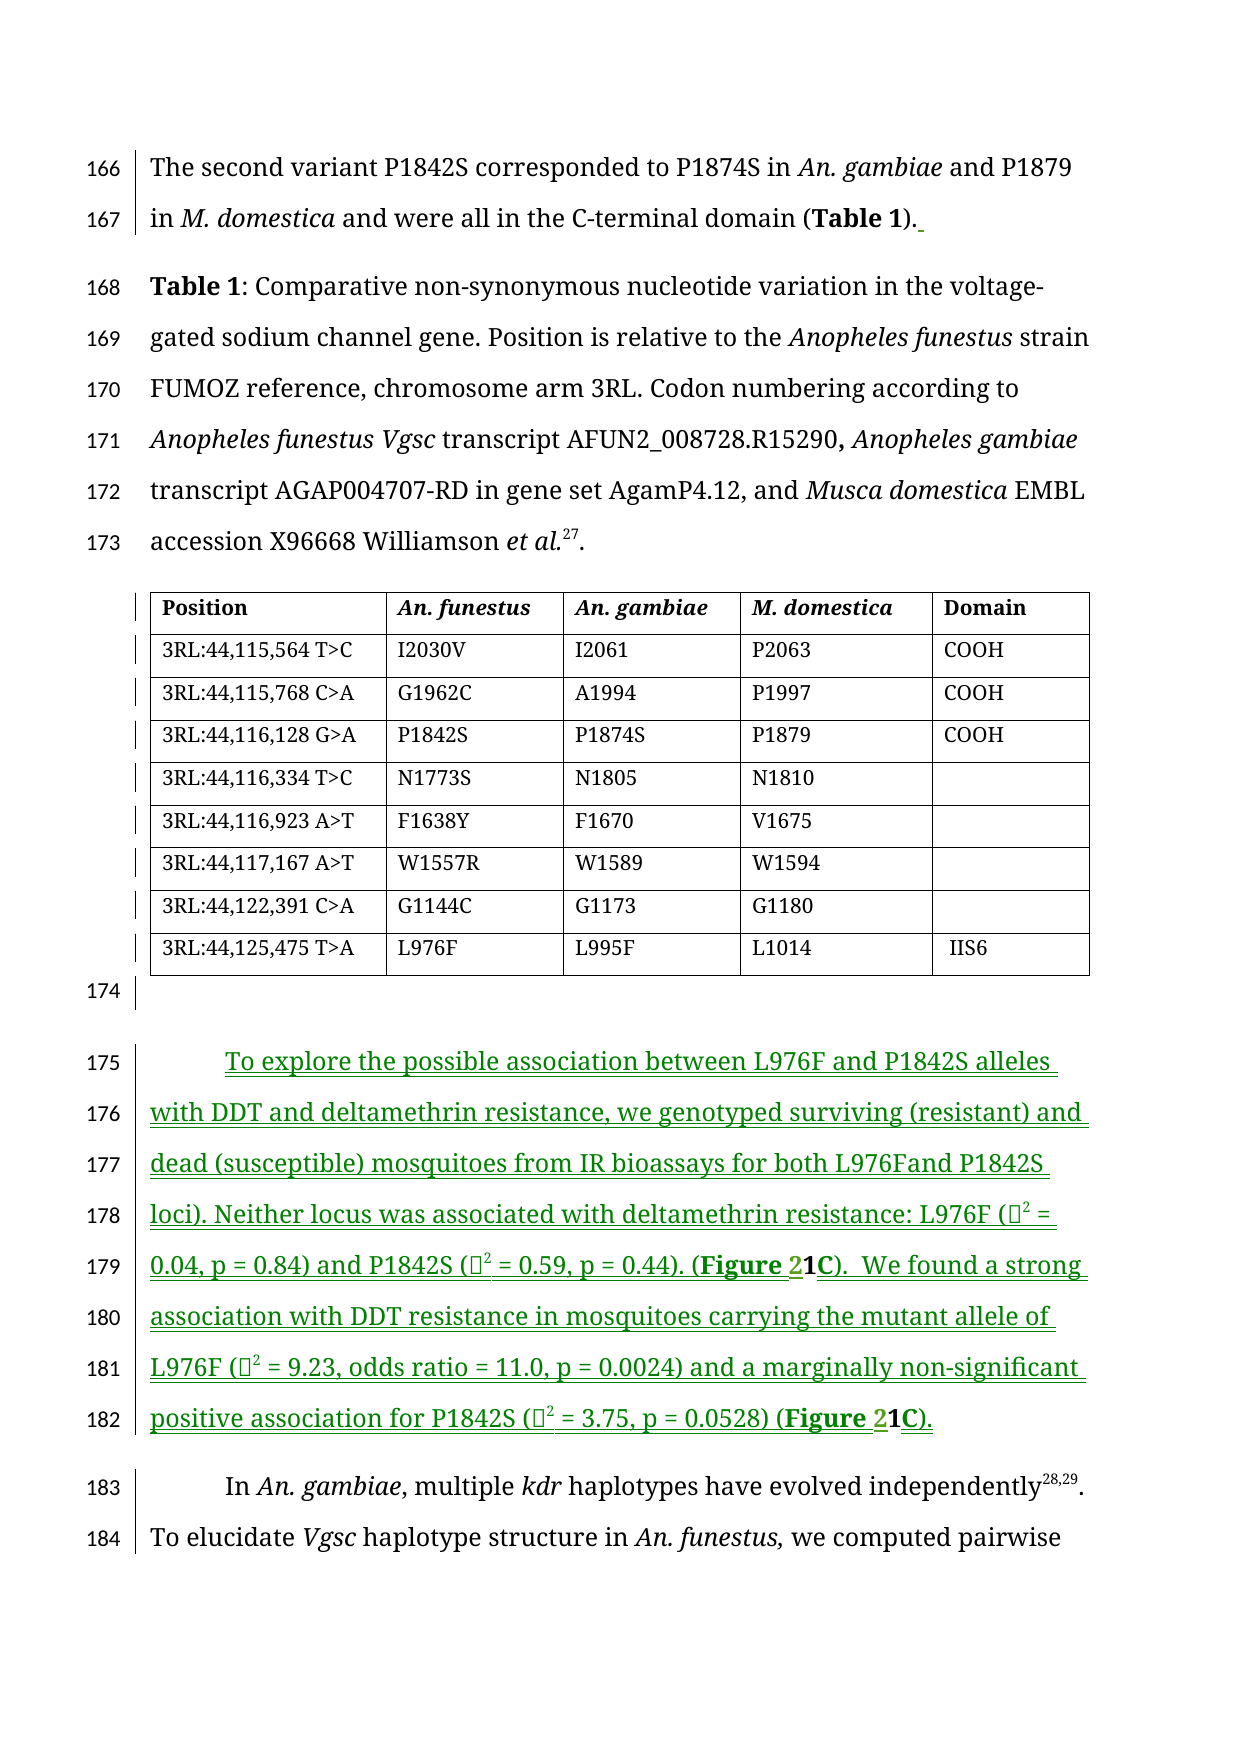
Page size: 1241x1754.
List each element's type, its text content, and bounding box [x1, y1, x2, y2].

table_cell [933, 806, 1089, 847]
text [150, 150, 1090, 235]
table_cell L1014 [741, 934, 932, 975]
table_header An. gambiae [564, 593, 740, 634]
table_cell [933, 891, 1089, 932]
table_cell F1670 [564, 806, 740, 847]
table_cell N1805 [564, 763, 740, 805]
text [150, 1469, 1090, 1554]
table_cell P1842S [387, 721, 563, 762]
table_cell 3RL:44,117,167 A>T [151, 848, 386, 890]
table_cell 3RL:44,116,128 G>A [151, 721, 386, 762]
table_cell P1874S [564, 721, 740, 762]
table_cell F1638Y [387, 806, 563, 847]
table_cell COOH [933, 678, 1089, 719]
table_cell COOH [933, 635, 1089, 677]
table_header M. domestica [741, 593, 932, 634]
table_header An. funestus [387, 593, 563, 634]
table_cell [933, 848, 1089, 890]
table_header Domain [933, 593, 1089, 634]
table_cell L995F [564, 934, 740, 975]
table_cell 3RL:44,125,475 T>A [151, 934, 386, 975]
table_header Position [151, 593, 386, 634]
text Table 1: Comparative non-synonymous nucleotide variation in the voltage-gated sodium channel gene. Position is relative to the Anopheles funestus strain FUMOZ reference, chromosome arm 3RL. Codon numbering according to Anopheles funestus Vgsc transcript AFUN2_008728.R15290, Anopheles gambiae transcript AGAP004707-RD in gene set AgamP4.12, and Musca domestica EMBL accession X96668 Williamson et al.27. [150, 269, 1090, 558]
table_cell 3RL:44,122,391 C>A [151, 891, 386, 932]
table_cell G1962C [387, 678, 563, 719]
table_cell I2030V [387, 635, 563, 677]
table_cell W1594 [741, 848, 932, 890]
table_cell V1675 [741, 806, 932, 847]
table_cell L976F [387, 934, 563, 975]
table_cell I2061 [564, 635, 740, 677]
table_cell W1589 [564, 848, 740, 890]
table_cell G1144C [387, 891, 563, 932]
table_cell 3RL:44,116,334 T>C [151, 763, 386, 805]
table_cell G1180 [741, 891, 932, 932]
table_cell [933, 763, 1089, 805]
table_cell 3RL:44,115,564 T>C [151, 635, 386, 677]
table_cell W1557R [387, 848, 563, 890]
table_cell P1997 [741, 678, 932, 719]
table_cell 3RL:44,115,768 C>A [151, 678, 386, 719]
table_cell 3RL:44,116,923 A>T [151, 806, 386, 847]
table_cell N1810 [741, 763, 932, 805]
table_cell P1879 [741, 721, 932, 762]
table_cell G1173 [564, 891, 740, 932]
table_cell A1994 [564, 678, 740, 719]
table_cell P2063 [741, 635, 932, 677]
table_cell N1773S [387, 763, 563, 805]
table_cell COOH [933, 721, 1089, 762]
table_cell IIS6 [933, 934, 1089, 975]
